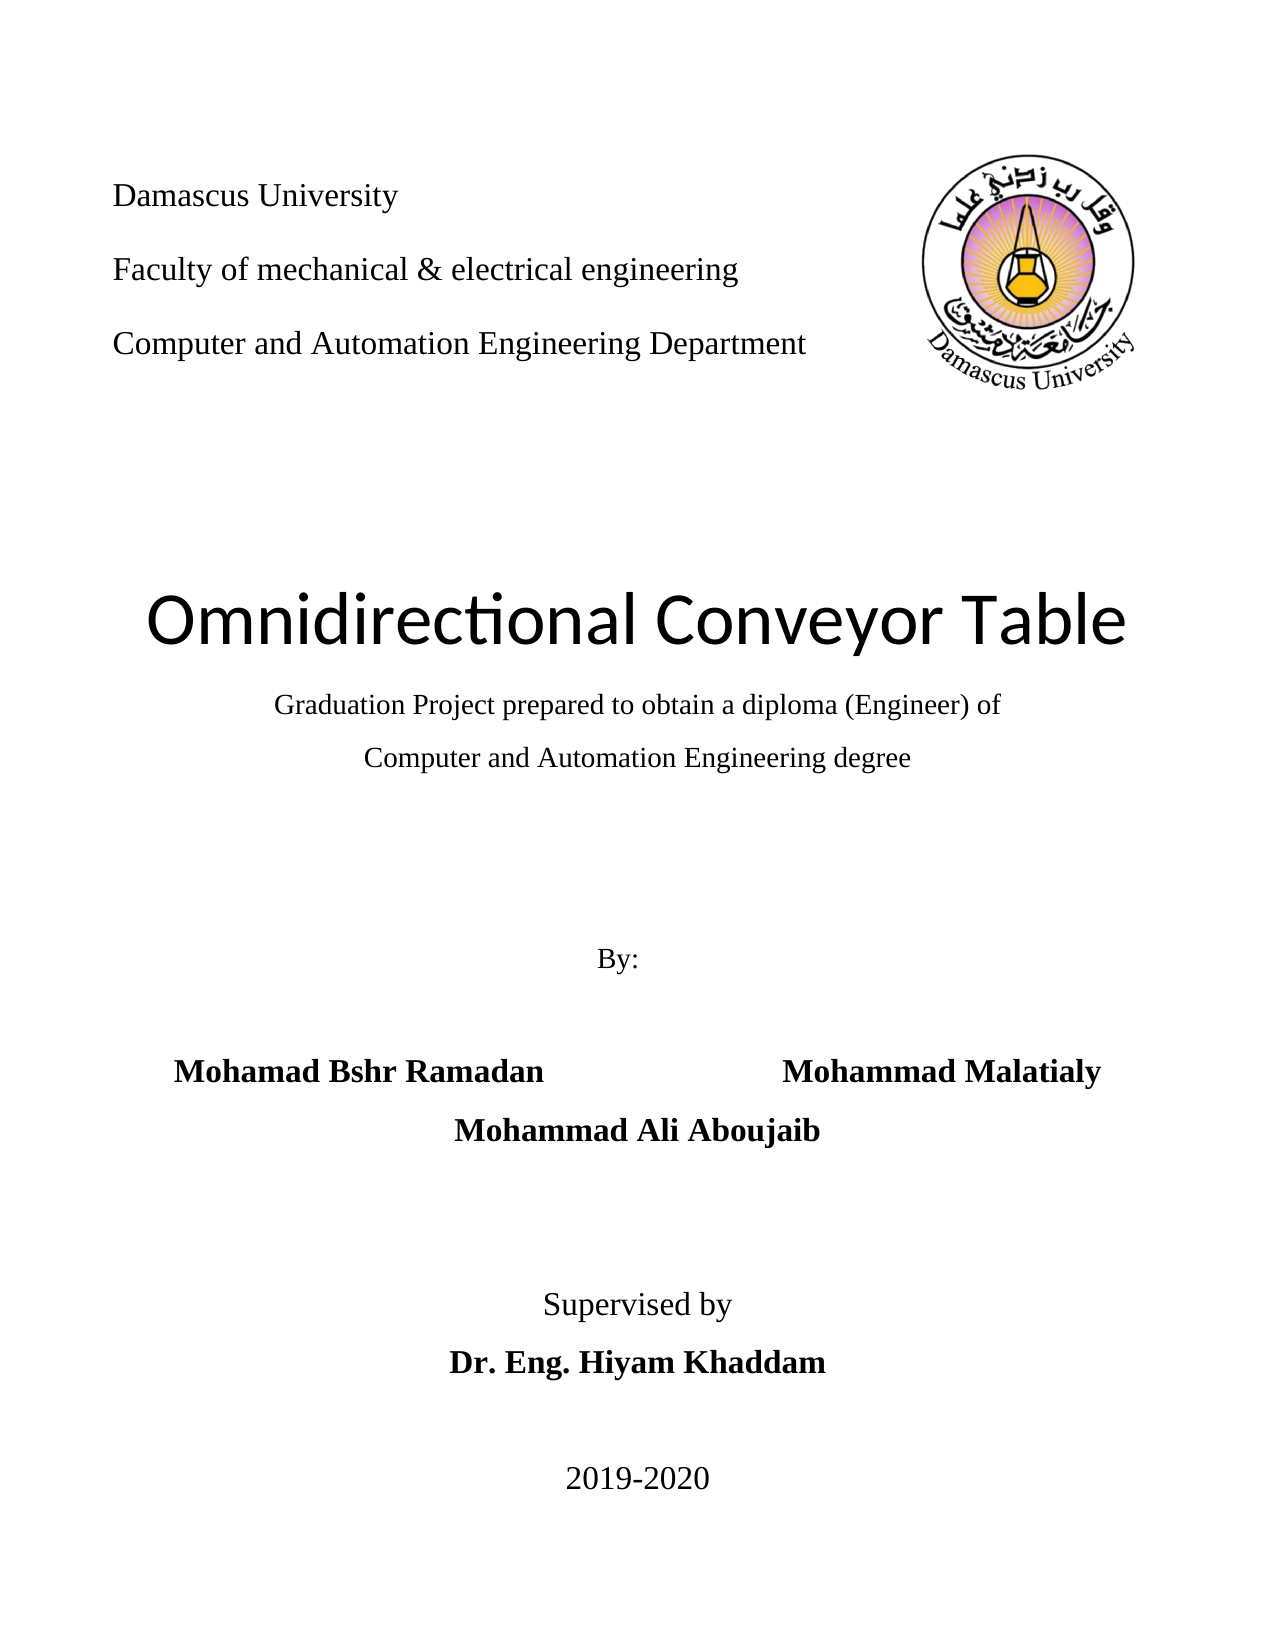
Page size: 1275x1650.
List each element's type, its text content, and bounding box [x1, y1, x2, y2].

text Faculty of mechanical & electrical engineering [112, 249, 892, 287]
text Mohamad Bshr Ramadan Mohammad Malatialy [112, 1052, 1162, 1090]
text Computer and Automation Engineering degree [112, 740, 1162, 773]
text Dr. Eng. Hiyam Khaddam [112, 1342, 1162, 1380]
text Mohammad Ali Aboujaib [337, 1110, 1162, 1148]
text Supervised by [112, 1284, 1162, 1322]
text By: [487, 941, 1162, 974]
text 2019-2020 [112, 1458, 1162, 1496]
text Damascus University [112, 175, 892, 213]
picture [892, 151, 1163, 397]
text Computer and Automation Engineering Department [112, 323, 892, 362]
text Omnidirectional Conveyor Table [112, 572, 1162, 663]
text Graduation Project prepared to obtain a diploma (Engineer) of [112, 687, 1162, 721]
